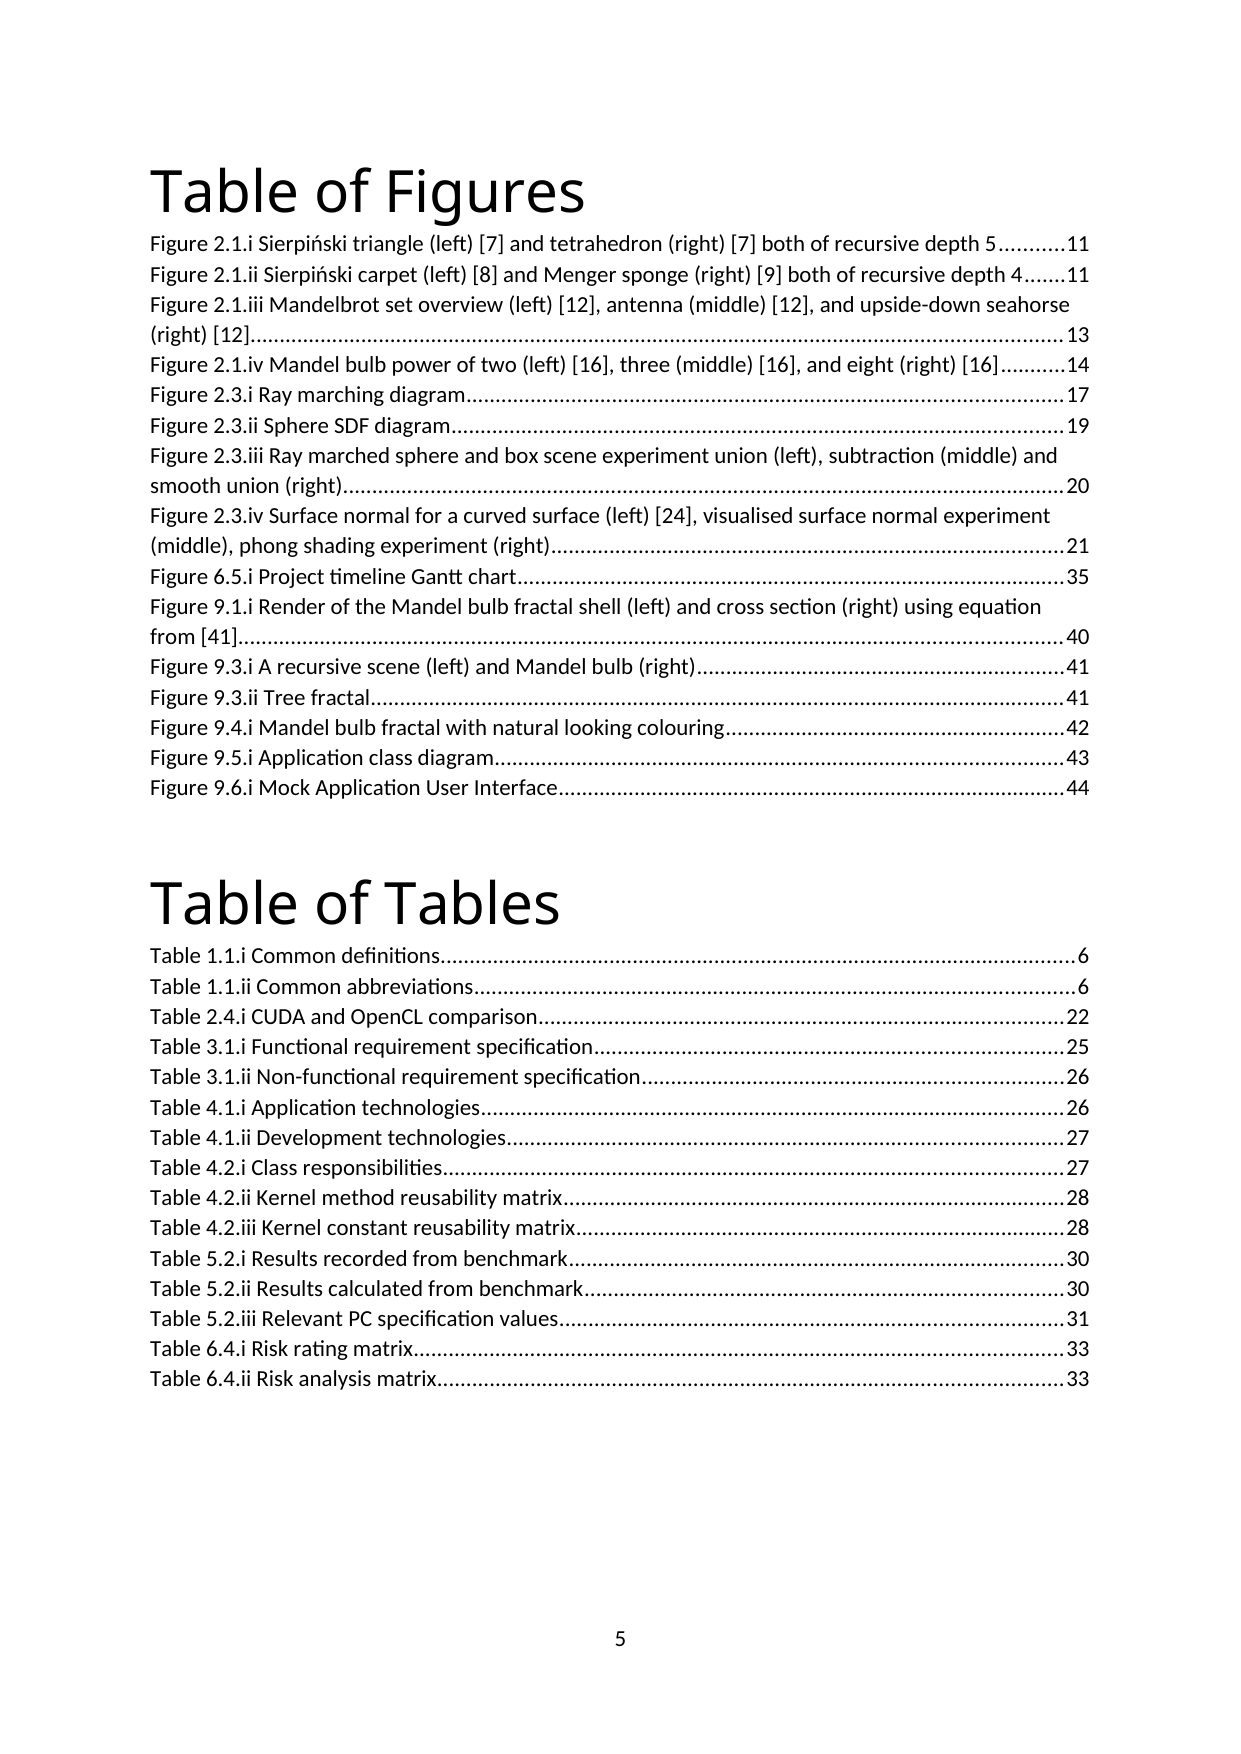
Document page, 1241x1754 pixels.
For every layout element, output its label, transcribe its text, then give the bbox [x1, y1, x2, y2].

text Table 4.2.iii Kernel constant reusability matrix 28 [150, 1213, 1090, 1241]
text Figure 9.4.i Mandel bulb fractal with natural looking colouring 42 [150, 713, 1090, 741]
text Table 1.1.i Common definitions 6 [150, 942, 1090, 969]
text Table 3.1.i Functional requirement specification 25 [150, 1032, 1090, 1060]
text Figure 2.1.ii Sierpiński carpet (left) [8] and Menger sponge (right) [9] both of recursive depth 4 11 [150, 260, 1090, 288]
text Figure 2.3.i Ray marching diagram 17 [150, 381, 1090, 408]
text Figure 9.3.ii Tree fractal 41 [150, 683, 1090, 711]
text Figure 9.1.i Render of the Mandel bulb fractal shell (left) and cross section (right) using equation from [41] 40 [150, 592, 1090, 650]
text Figure 9.6.i Mock Application User Interface 44 [150, 773, 1090, 801]
text Table 2.4.i CUDA and OpenCL comparison 22 [150, 1002, 1090, 1030]
text Figure 6.5.i Project timeline Gantt chart 35 [150, 562, 1090, 590]
text Table 1.1.ii Common abbreviations 6 [150, 972, 1090, 1000]
text Table 4.1.i Application technologies 26 [150, 1093, 1090, 1121]
text Figure 9.3.i A recursive scene (left) and Mandel bulb (right) 41 [150, 652, 1090, 680]
text Figure 2.3.ii Sphere SDF diagram 19 [150, 411, 1090, 439]
text Table 3.1.ii Non-functional requirement specification 26 [150, 1062, 1090, 1090]
text Table 4.1.ii Development technologies 27 [150, 1123, 1090, 1151]
text Table 5.2.iii Relevant PC specification values 31 [150, 1304, 1090, 1332]
title Table of Tables [150, 862, 1090, 942]
text Figure 2.1.i Sierpiński triangle (left) [7] and tetrahedron (right) [7] both of recursive depth 5 11 [150, 229, 1090, 257]
text Table 5.2.ii Results calculated from benchmark 30 [150, 1274, 1090, 1302]
text Figure 2.3.iii Ray marched sphere and box scene experiment union (left), subtraction (middle) and smooth union (right) 20 [150, 441, 1090, 499]
text Figure 9.5.i Application class diagram 43 [150, 743, 1090, 771]
text Table 6.4.ii Risk analysis matrix 33 [150, 1364, 1090, 1392]
text Figure 2.1.iii Mandelbrot set overview (left) [12], antenna (middle) [12], and upside-down seahorse (right) [12] 13 [150, 290, 1090, 348]
text Figure 2.1.iv Mandel bulb power of two (left) [16], three (middle) [16], and eight (right) [16] 14 [150, 350, 1090, 378]
text Table 6.4.i Risk rating matrix 33 [150, 1334, 1090, 1362]
text Table 4.2.ii Kernel method reusability matrix 28 [150, 1183, 1090, 1211]
text Table 4.2.i Class responsibilities 27 [150, 1153, 1090, 1181]
title Table of Figures [150, 150, 1090, 229]
text Figure 2.3.iv Surface normal for a curved surface (left) [24], visualised surface normal experiment (middle), phong shading experiment (right) 21 [150, 501, 1090, 559]
text Table 5.2.i Results recorded from benchmark 30 [150, 1244, 1090, 1272]
